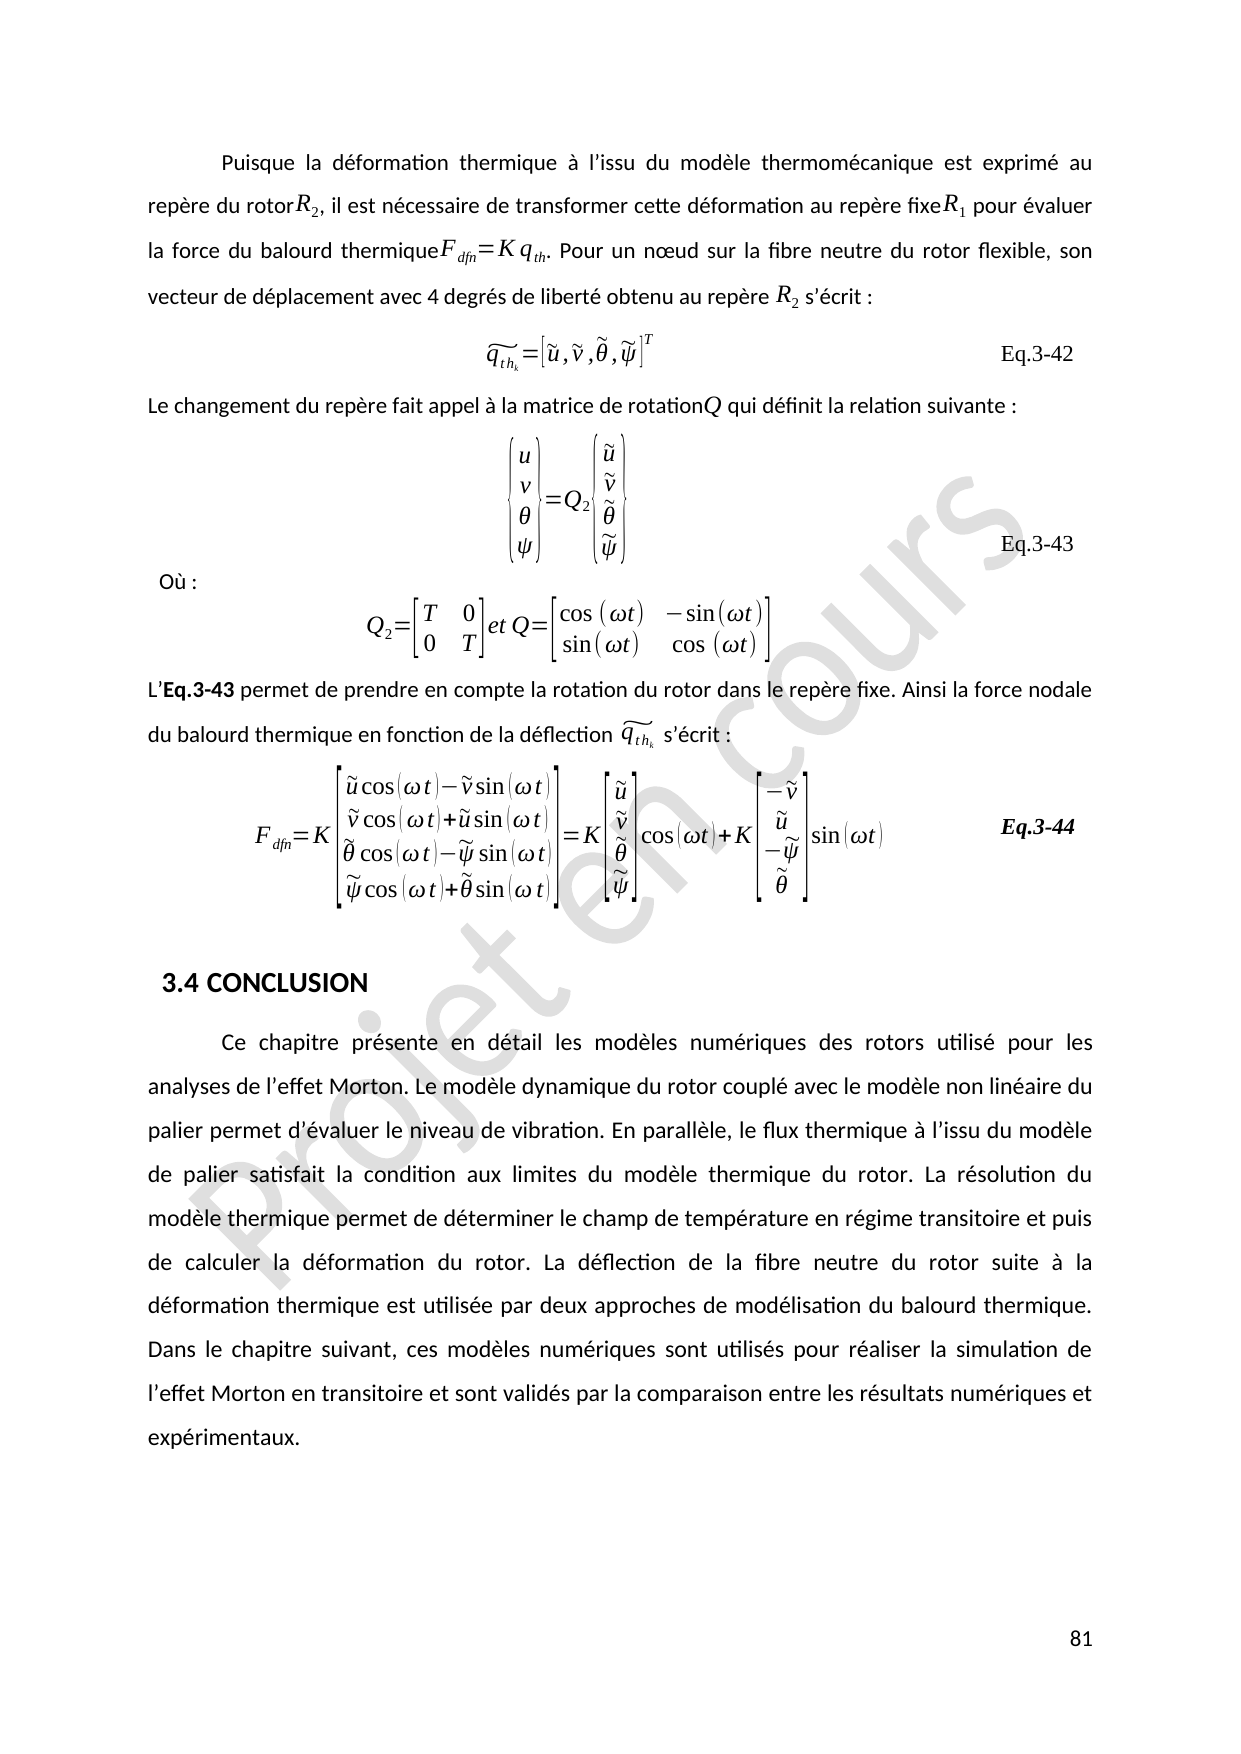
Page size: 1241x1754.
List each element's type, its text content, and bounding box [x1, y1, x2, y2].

table_header [148, 326, 989, 392]
text Ce chapitre présente en détail les modèles numériques des rotors utilisé pour les analyses de l’effet Morton. Le modèle dynamique du rotor couplé avec le modèle non linéaire du palier permet d’évaluer le niveau de vibration. En parallèle, le flux thermique à l’issu du modèle de palier satisfait la condition aux limites du modèle thermique du rotor. La résolution du modèle thermique permet de déterminer le champ de température en régime transitoire et puis de calculer la déformation du rotor. La déflection de la fibre neutre du rotor suite à la déformation thermique est utilisée par deux approches de modélisation du balourd thermique. Dans le chapitre suivant, ces modèles numériques sont utilisés pour réaliser la simulation de l’effet Morton en transitoire et sont validés par la comparaison entre les résultats numériques et expérimentaux. [148, 1027, 1093, 1451]
table_header [989, 434, 1093, 663]
table_header [148, 765, 989, 911]
table_header Où : [148, 434, 989, 663]
text Puisque la déformation thermique à l’issu du modèle thermomécanique est exprimé au repère du rotor, il est nécessaire de transformer cette déformation au repère fixe pour évaluer la force du balourd thermique. Pour un nœud sur la fibre neutre du rotor flexible, son vecteur de déplacement avec 4 degrés de liberté obtenu au repère s’écrit : [148, 148, 1093, 312]
table_header [989, 326, 1093, 392]
table_header [989, 765, 1093, 911]
text L’Eq.3-43 permet de prendre en compte la rotation du rotor dans le repère fixe. Ainsi la force nodale du balourd thermique en fonction de la déflection s’écrit : [148, 676, 1093, 751]
subtitle Conclusion [161, 964, 1093, 999]
text Le changement du repère fait appel à la matrice de rotation qui définit la relation suivante : [148, 392, 1093, 420]
